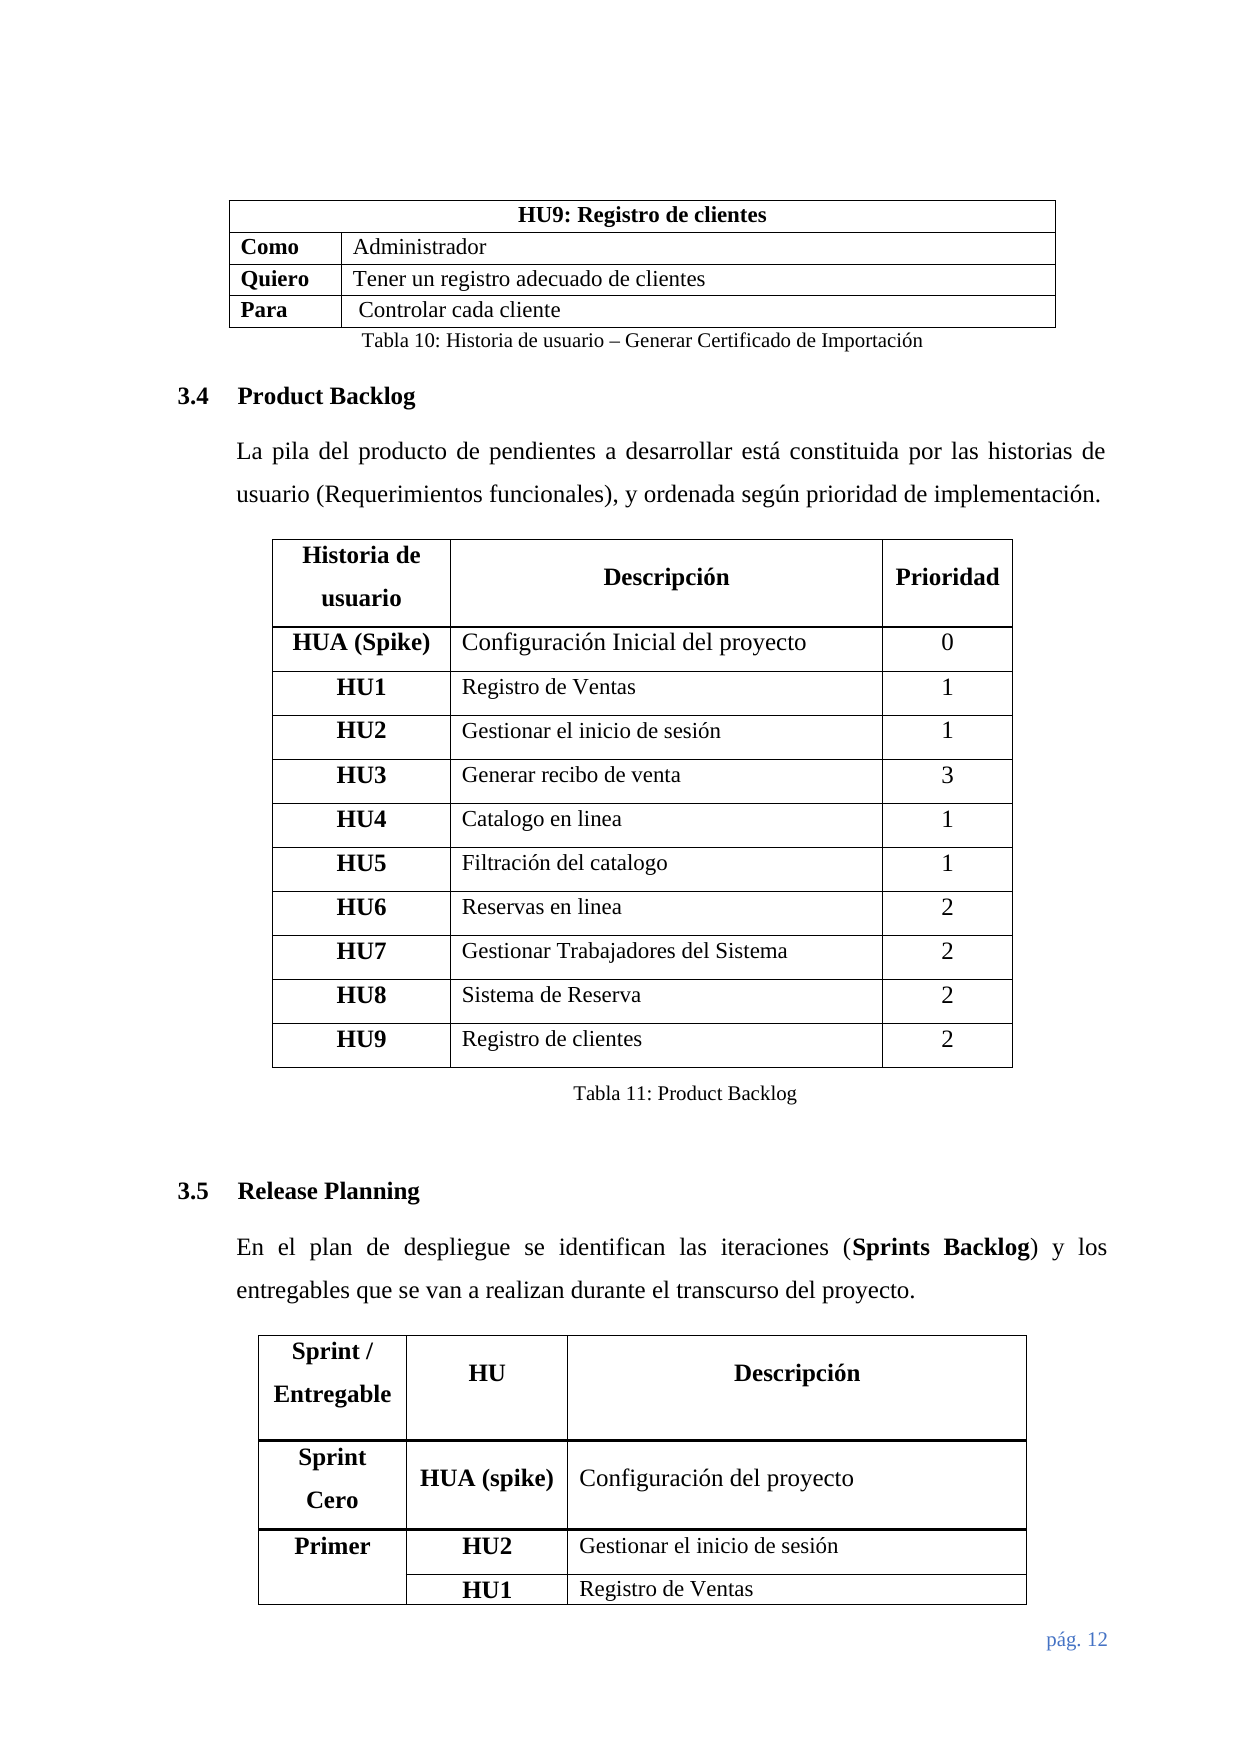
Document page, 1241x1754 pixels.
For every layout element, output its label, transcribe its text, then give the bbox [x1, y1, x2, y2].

table_cell Como [230, 233, 341, 264]
table_cell Para [230, 296, 341, 327]
table_header HU [407, 1336, 567, 1439]
text Tabla 10: Historia de usuario – Generar Certificado de Importación [177, 328, 1107, 352]
table_cell Generar recibo de venta [451, 760, 882, 803]
table_header HU9: Registro de clientes [230, 201, 1055, 232]
table_cell HUA (Spike) [273, 628, 450, 671]
table_cell Sprint Cero [259, 1442, 406, 1528]
table_cell 2 [883, 936, 1012, 979]
table_cell HUA (spike) [407, 1442, 567, 1528]
table_cell 2 [883, 892, 1012, 935]
table_cell 3 [883, 760, 1012, 803]
table_cell Primer Sprint [259, 1531, 406, 1604]
table_header Prioridad [883, 540, 1012, 626]
table_cell Filtración del catalogo [451, 848, 882, 891]
subtitle Release Planning [177, 1176, 1107, 1205]
table_cell Quiero [230, 265, 341, 295]
table_cell Configuración Inicial del proyecto [451, 628, 882, 671]
table_cell HU1 [273, 672, 450, 714]
table_header Descripción [451, 540, 882, 626]
table_cell Registro de Ventas [568, 1575, 1026, 1604]
table_cell Catalogo en linea [451, 804, 882, 847]
text Tabla 11: Product Backlog [177, 1081, 1107, 1105]
table_cell HU3 [273, 760, 450, 803]
table_cell Registro de Ventas [451, 672, 882, 714]
table_cell Sistema de Reserva [451, 980, 882, 1023]
table_cell Controlar cada cliente [342, 296, 1055, 327]
table_cell Gestionar el inicio de sesión [451, 716, 882, 759]
table_cell HU2 [407, 1531, 567, 1574]
table_cell Administrador [342, 233, 1055, 264]
subtitle Product Backlog [177, 381, 1107, 409]
table_cell HU2 [273, 716, 450, 759]
text En el plan de despliegue se identifican las iteraciones (Sprints Backlog) y los entregables que se van a realizan durante el transcurso del proyecto. [236, 1232, 1107, 1304]
table_cell HU1 [407, 1575, 567, 1604]
table_cell Configuración del proyecto [568, 1442, 1026, 1528]
table_cell Reservas en linea [451, 892, 882, 935]
table_cell 1 [883, 804, 1012, 847]
table_cell Registro de clientes [451, 1024, 882, 1067]
table_cell HU7 [273, 936, 450, 979]
table_cell HU4 [273, 804, 450, 847]
table_header Sprint / Entregable [259, 1336, 406, 1439]
table_cell HU8 [273, 980, 450, 1023]
table_cell 2 [883, 1024, 1012, 1067]
table_header Descripción [568, 1336, 1026, 1439]
table_cell HU9 [273, 1024, 450, 1067]
table_cell 2 [883, 980, 1012, 1023]
table_cell Gestionar Trabajadores del Sistema [451, 936, 882, 979]
table_cell 0 [883, 628, 1012, 671]
table_cell Tener un registro adecuado de clientes [342, 265, 1055, 295]
table_cell HU5 [273, 848, 450, 891]
text La pila del producto de pendientes a desarrollar está constituida por las historias de usuario (Requerimientos funcionales), y ordenada según prioridad de implementación. [236, 436, 1107, 508]
table_cell 1 [883, 848, 1012, 891]
table_cell 1 [883, 672, 1012, 714]
table_cell 1 [883, 716, 1012, 759]
table_cell Gestionar el inicio de sesión [568, 1531, 1026, 1574]
table_header Historia de usuario [273, 540, 450, 626]
table_cell HU6 [273, 892, 450, 935]
